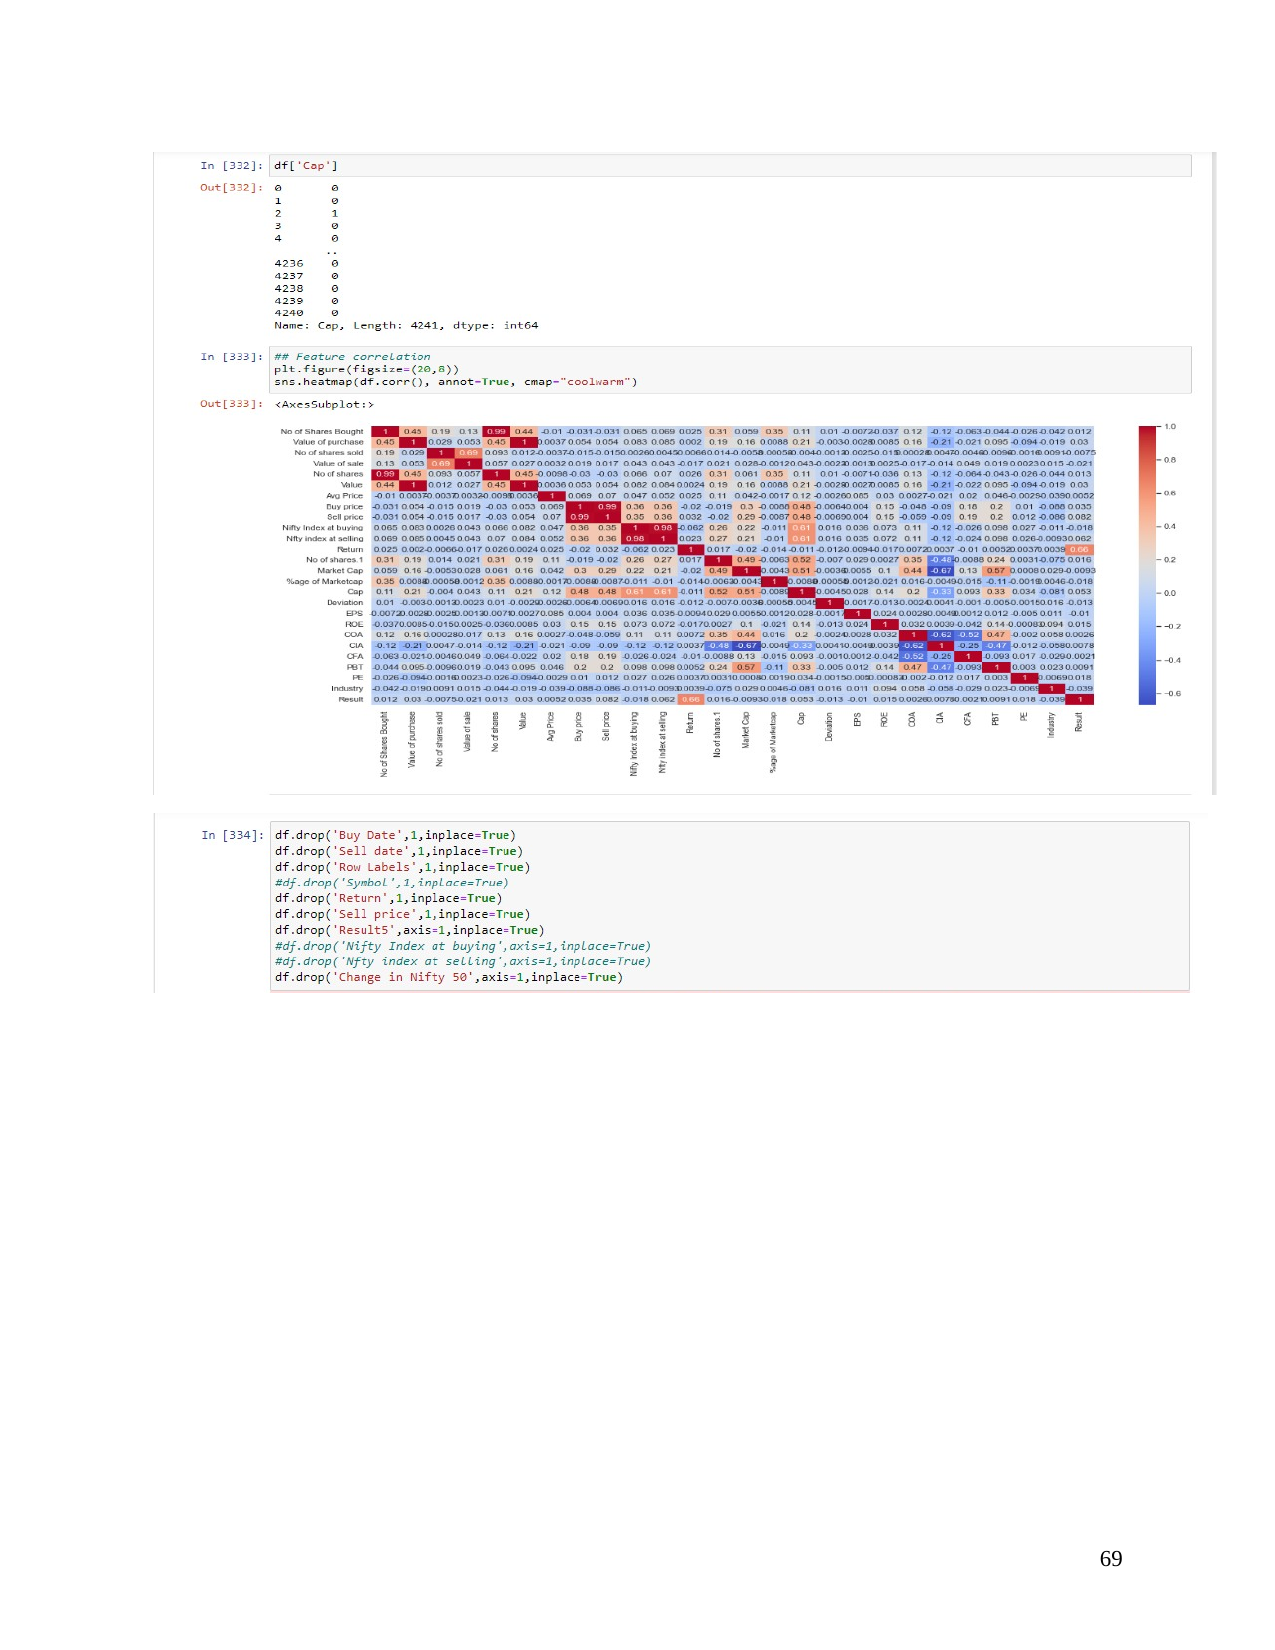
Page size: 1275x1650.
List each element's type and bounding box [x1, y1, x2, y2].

picture [153, 813, 1208, 993]
picture [153, 152, 1217, 795]
